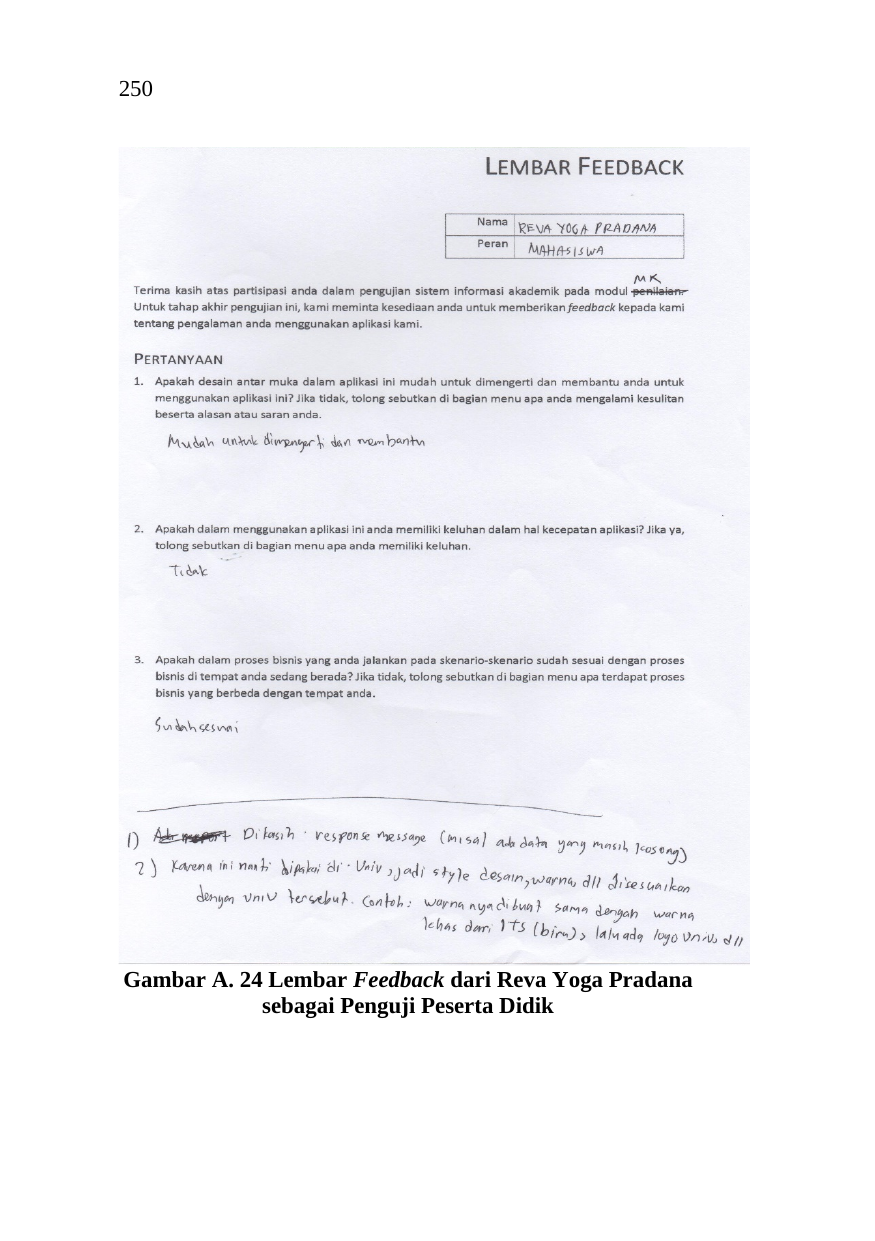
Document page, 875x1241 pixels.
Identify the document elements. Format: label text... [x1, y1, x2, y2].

picture [118, 147, 750, 966]
